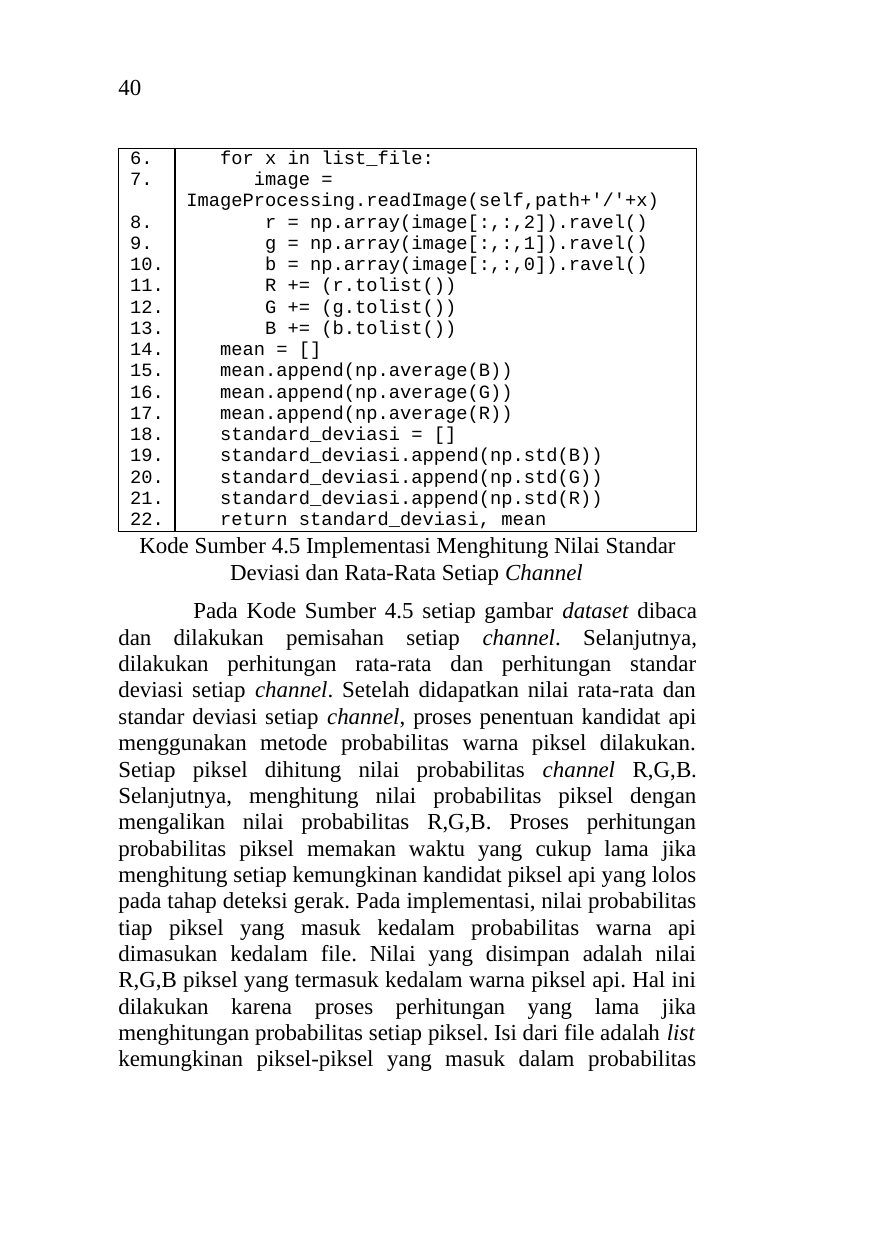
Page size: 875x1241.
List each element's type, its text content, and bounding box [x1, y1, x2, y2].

table_header 1. 2. 3. 4. 5. 6. 7. 8. 9. 10. 11. 12. 13. 14. 15. 16. 17. 18. 19. 20. 21. 22. [119, 149, 174, 531]
text Kode Sumber 4.5 Implementasi Menghitung Nilai Standar Deviasi dan Rata-Rata Setiap Channel [118, 532, 697, 585]
